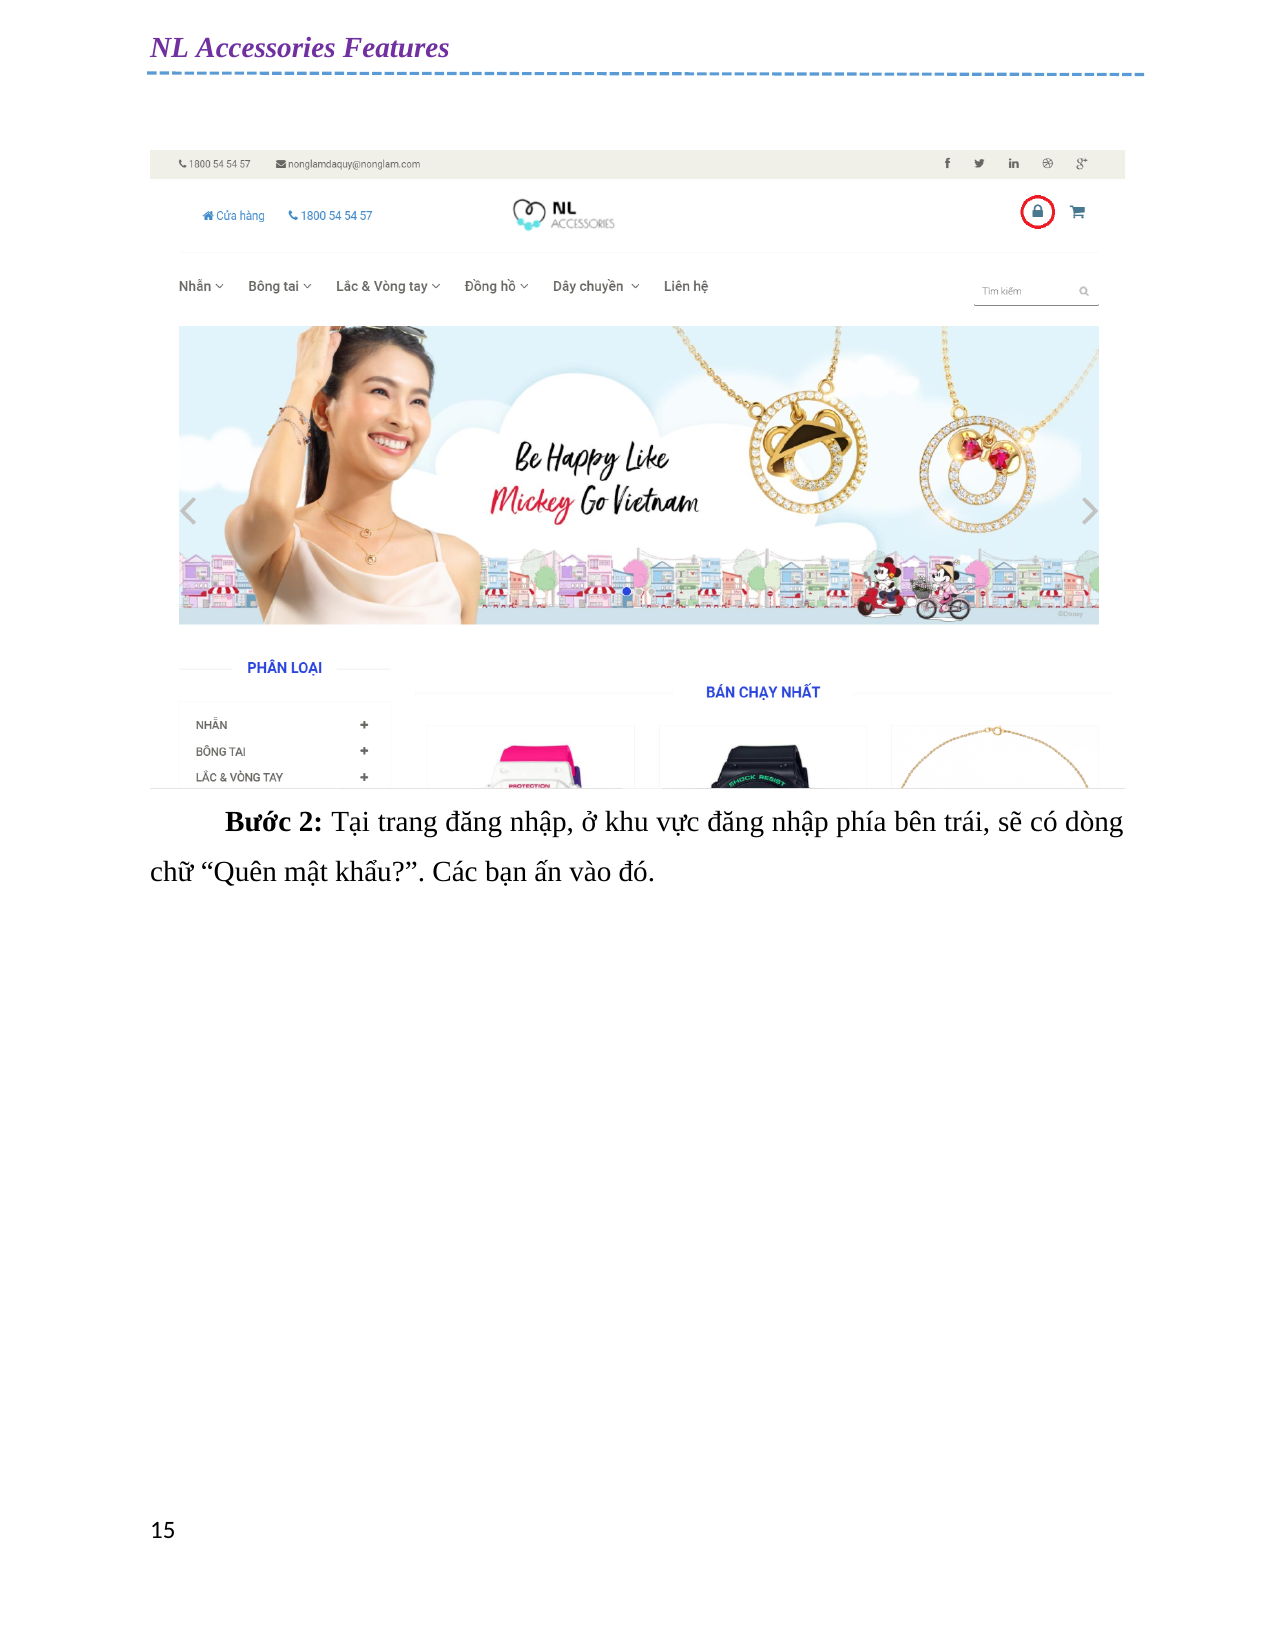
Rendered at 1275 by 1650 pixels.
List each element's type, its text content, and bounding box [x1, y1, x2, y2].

text Bước 2: Tại trang đăng nhập, ở khu vực đăng nhập phía bên trái, sẽ có dòng chữ “Quên mật khẩu?”. Các bạn ấn vào đó. [150, 804, 1125, 888]
picture [150, 150, 1125, 789]
